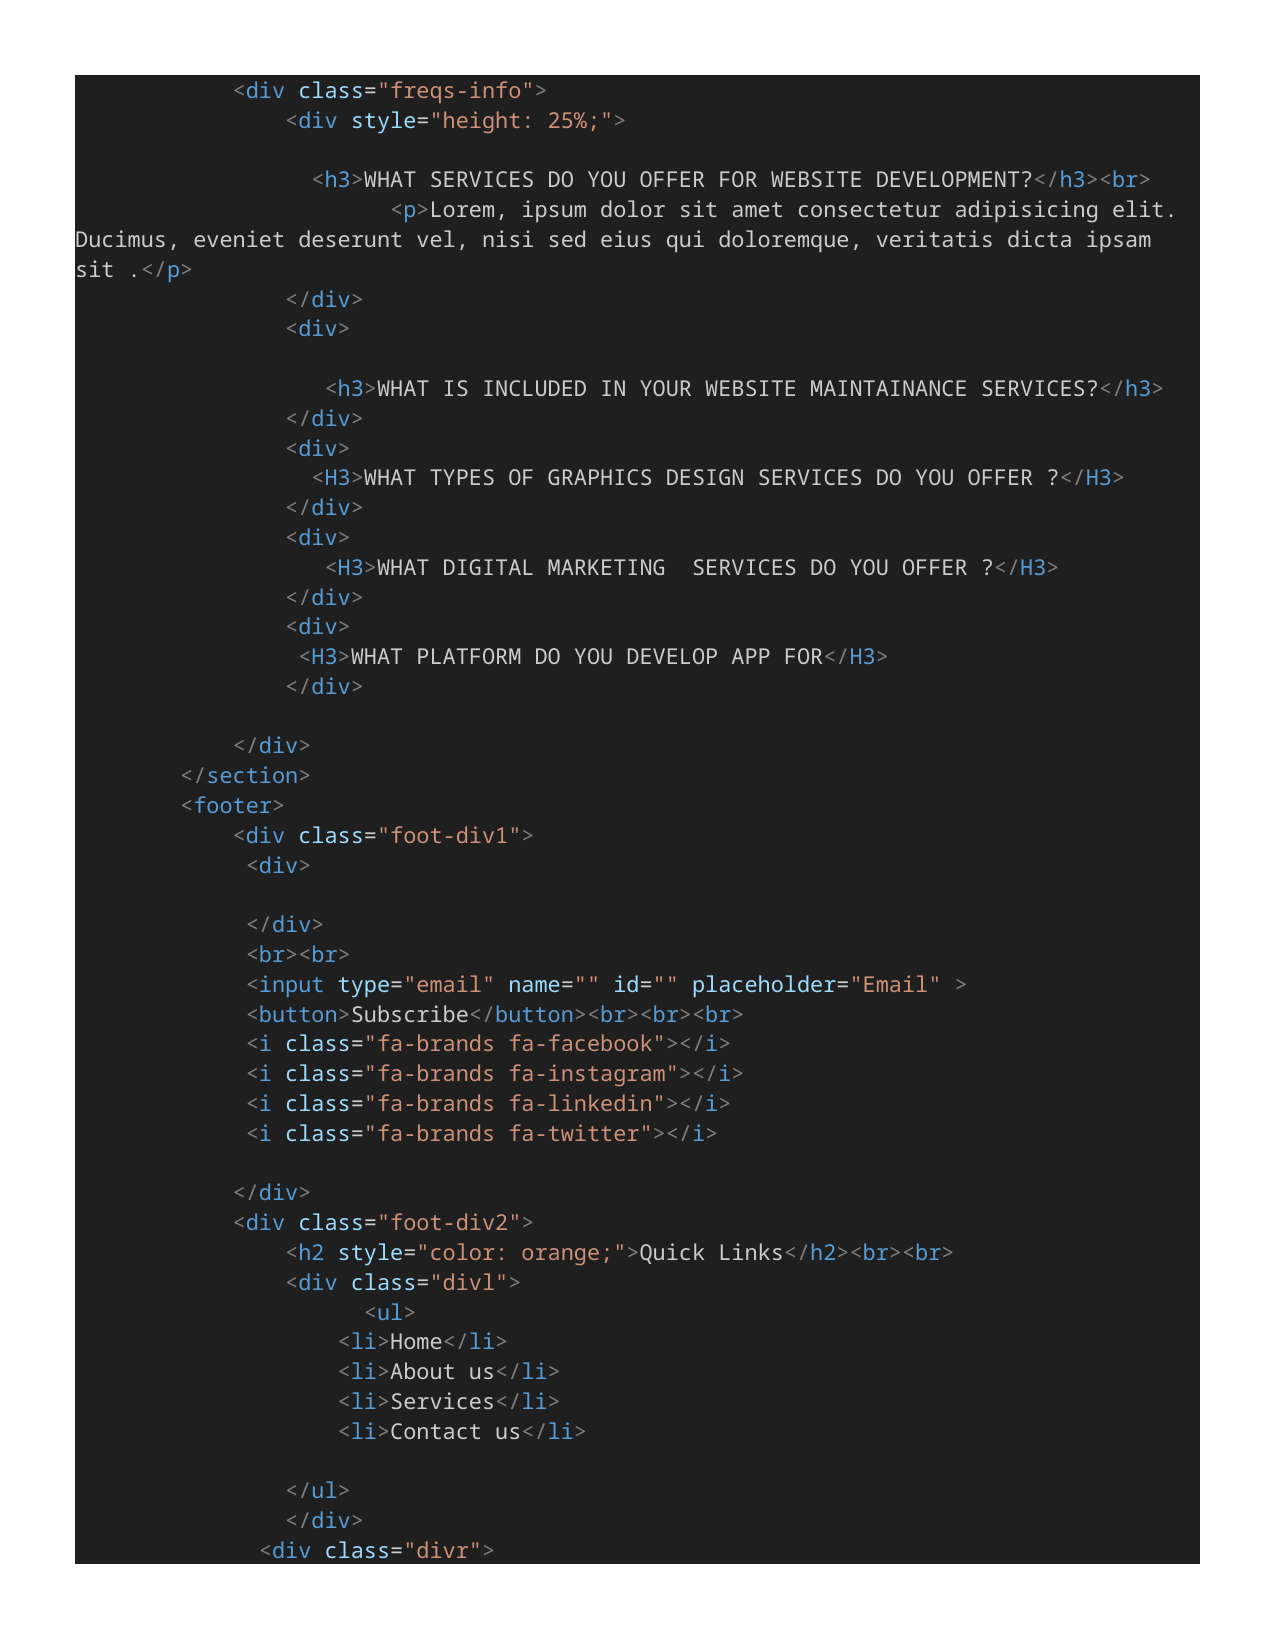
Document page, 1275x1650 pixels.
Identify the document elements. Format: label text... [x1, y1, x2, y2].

text <button>Subscribe</button><br><br><br> [75, 998, 1200, 1028]
text <input type="email" name="" id="" placeholder="Email" > [75, 969, 1200, 998]
text <div class="divr"> [75, 1535, 1200, 1564]
text <div> [75, 432, 1200, 462]
text <i class="fa-brands fa-linkedin"></i> [75, 1088, 1200, 1118]
text <li>Contact us</li> [75, 1416, 1200, 1445]
text <div> [75, 313, 1200, 343]
text <h2 style="color: orange;">Quick Links</h2><br><br> [75, 1237, 1200, 1267]
text </div> [75, 671, 1200, 701]
text <br><br> [75, 939, 1200, 969]
text <div class="freqs-info"> [75, 75, 1200, 105]
text <H3>WHAT PLATFORM DO YOU DEVELOP APP FOR</H3> [75, 641, 1200, 671]
text </ul> [75, 1475, 1200, 1505]
text </div> [75, 730, 1200, 760]
text </section> [75, 760, 1200, 790]
text <h3>WHAT SERVICES DO YOU OFFER FOR WEBSITE DEVELOPMENT?</h3><br> [75, 164, 1200, 194]
text </div> [75, 283, 1200, 313]
text </div> [75, 492, 1200, 522]
text <H3>WHAT TYPES OF GRAPHICS DESIGN SERVICES DO YOU OFFER ?</H3> [75, 462, 1200, 492]
text <i class="fa-brands fa-twitter"></i> [75, 1118, 1200, 1147]
text <div style="height: 25%;"> [75, 105, 1200, 134]
text <div class="foot-div2"> [75, 1207, 1200, 1237]
text </div> [75, 403, 1200, 432]
text <i class="fa-brands fa-instagram"></i> [75, 1058, 1200, 1088]
text <div> [75, 611, 1200, 641]
text <div> [75, 522, 1200, 552]
text </div> [75, 1505, 1200, 1535]
text <H3>WHAT DIGITAL MARKETING SERVICES DO YOU OFFER ?</H3> [75, 552, 1200, 581]
text </div> [75, 1177, 1200, 1207]
text <li>Services</li> [75, 1386, 1200, 1416]
text <i class="fa-brands fa-facebook"></i> [75, 1028, 1200, 1058]
text <div class="divl"> [75, 1267, 1200, 1296]
text <h3>WHAT IS INCLUDED IN YOUR WEBSITE MAINTAINANCE SERVICES?</h3> [75, 373, 1200, 403]
text <li>About us</li> [75, 1356, 1200, 1386]
text <li>Home</li> [75, 1326, 1200, 1356]
text </div> [75, 581, 1200, 611]
text <div class="foot-div1"> [75, 820, 1200, 849]
text <div> [75, 849, 1200, 879]
text <footer> [75, 790, 1200, 820]
text </div> [75, 909, 1200, 939]
text <ul> [75, 1296, 1200, 1326]
text <p>Lorem, ipsum dolor sit amet consectetur adipisicing elit. Ducimus, eveniet deserunt vel, nisi sed eius qui doloremque, veritatis dicta ipsam sit .</p> [75, 194, 1200, 283]
